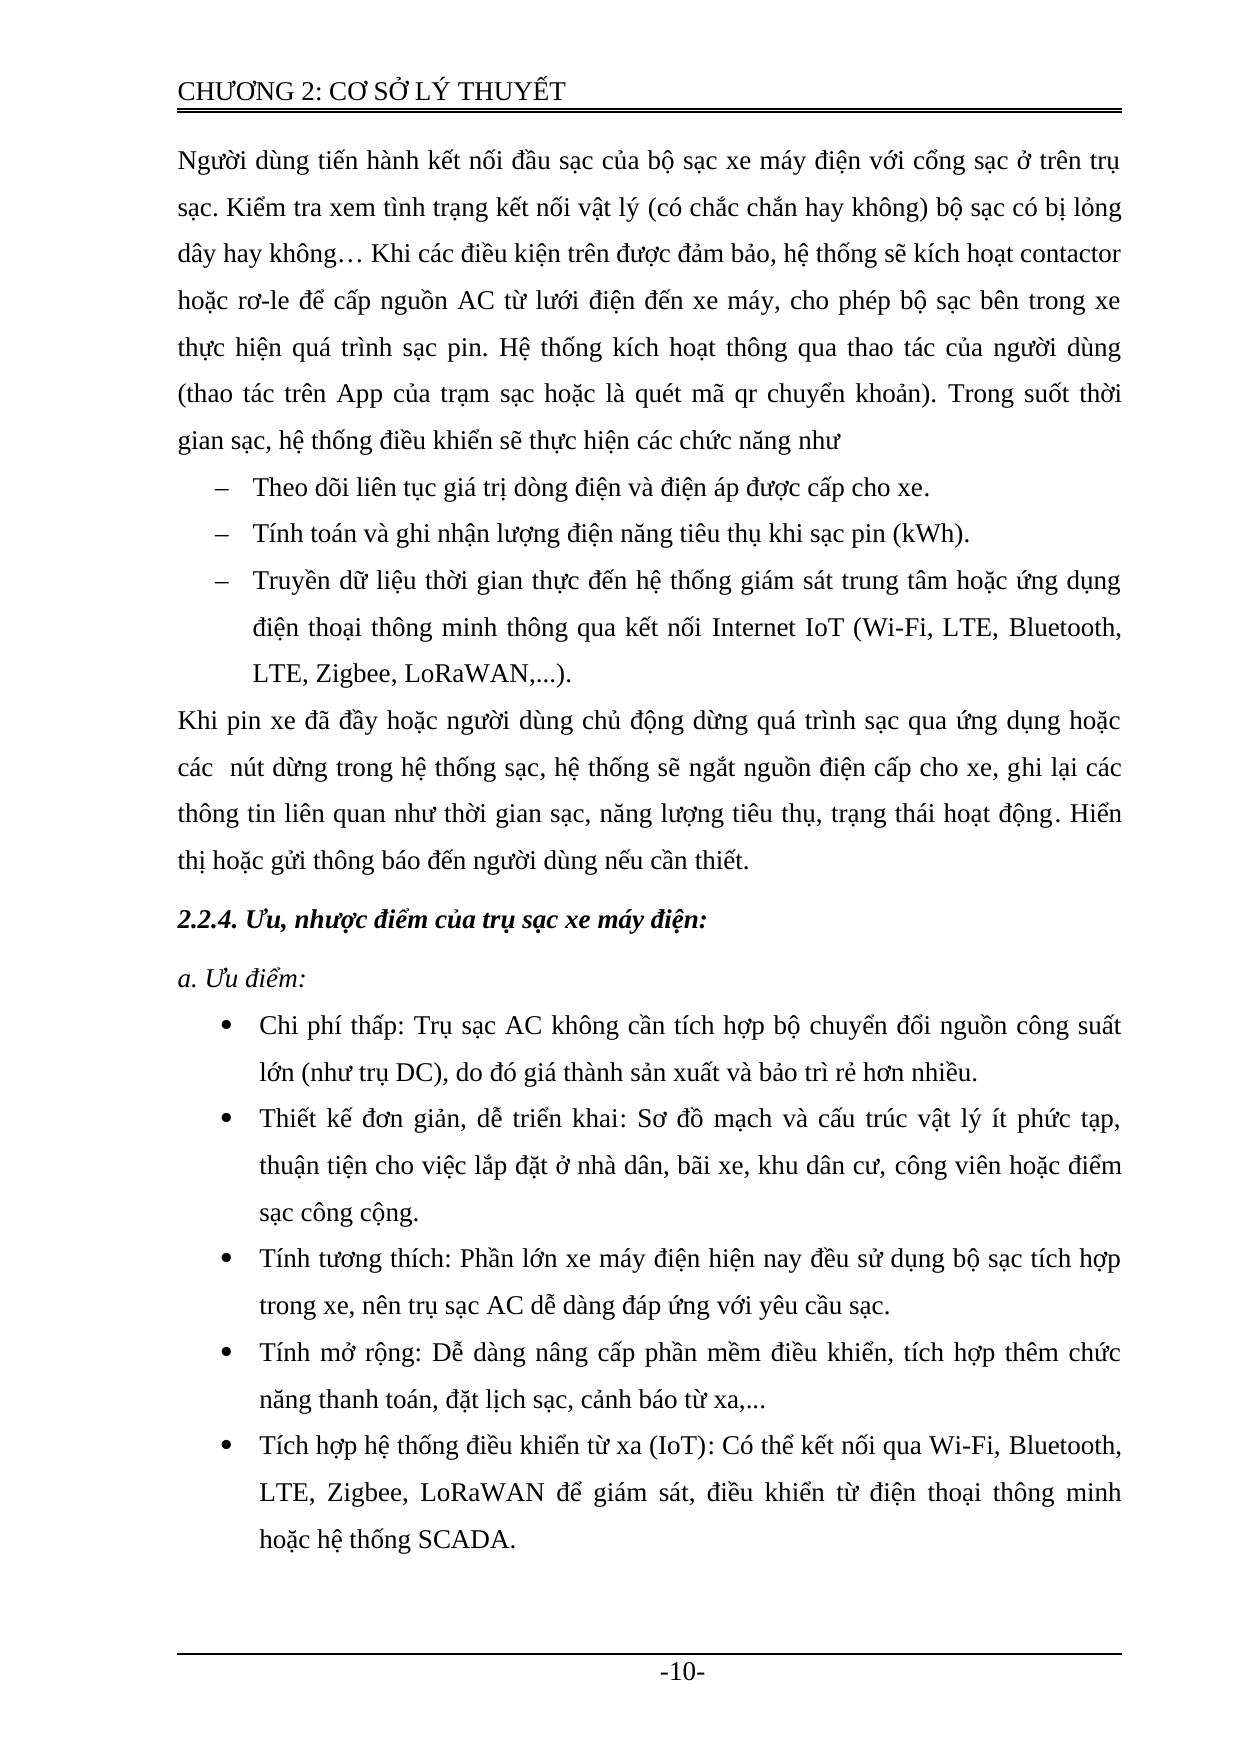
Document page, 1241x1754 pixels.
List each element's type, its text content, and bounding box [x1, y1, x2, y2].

text Khi pin xe đã đầy hoặc người dùng chủ động dừng quá trình sạc qua ứng dụng hoặc các nút dừng trong hệ thống sạc, hệ thống sẽ ngắt nguồn điện cấp cho xe, ghi lại các thông tin liên quan như thời gian sạc, năng lượng tiêu thụ, trạng thái hoạt động. Hiển thị hoặc gửi thông báo đến người dùng nếu cần thiết. [177, 704, 1122, 875]
text Người dùng tiến hành kết nối đầu sạc của bộ sạc xe máy điện với cổng sạc ở trên trụ sạc. Kiểm tra xem tình trạng kết nối vật lý (có chắc chắn hay không) bộ sạc có bị lỏng dây hay không… Khi các điều kiện trên được đảm bảo, hệ thống sẽ kích hoạt contactor hoặc rơ-le để cấp nguồn AC từ lưới điện đến xe máy, cho phép bộ sạc bên trong xe thực hiện quá trình sạc pin. Hệ thống kích hoạt thông qua thao tác của người dùng (thao tác trên App của trạm sạc hoặc là quét mã qr chuyển khoản). Trong suốt thời gian sạc, hệ thống điều khiển sẽ thực hiện các chức năng như [177, 144, 1122, 455]
list Tính tương thích: Phần lớn xe máy điện hiện nay đều sử dụng bộ sạc tích hợp trong xe, nên trụ sạc AC dễ dàng đáp ứng với yêu cầu sạc. [222, 1243, 1122, 1321]
list Tính toán và ghi nhận lượng điện năng tiêu thụ khi sạc pin (kWh). [215, 517, 1122, 548]
list Truyền dữ liệu thời gian thực đến hệ thống giám sát trung tâm hoặc ứng dụng điện thoại thông minh thông qua kết nối Internet IoT (Wi-Fi, LTE, Bluetooth, LTE, Zigbee, LoRaWAN,...). [215, 564, 1122, 688]
subtitle Ưu, nhược điểm của trụ sạc xe máy điện: [177, 903, 1122, 934]
list Tích hợp hệ thống điều khiển từ xa (IoT): Có thể kết nối qua Wi-Fi, Bluetooth, LTE, Zigbee, LoRaWAN để giám sát, điều khiển từ điện thoại thông minh hoặc hệ thống SCADA. [222, 1429, 1122, 1554]
subtitle Ưu điểm: [177, 962, 1122, 993]
list Thiết kế đơn giản, dễ triển khai: Sơ đồ mạch và cấu trúc vật lý ít phức tạp, thuận tiện cho việc lắp đặt ở nhà dân, bãi xe, khu dân cư, công viên hoặc điểm sạc công cộng. [222, 1102, 1122, 1227]
list Tính mở rộng: Dễ dàng nâng cấp phần mềm điều khiển, tích hợp thêm chức năng thanh toán, đặt lịch sạc, cảnh báo từ xa,... [222, 1336, 1122, 1414]
list Chi phí thấp: Trụ sạc AC không cần tích hợp bộ chuyển đổi nguồn công suất lớn (như trụ DC), do đó giá thành sản xuất và bảo trì rẻ hơn nhiều. [222, 1009, 1122, 1087]
list Theo dõi liên tục giá trị dòng điện và điện áp được cấp cho xe. [215, 471, 1122, 502]
